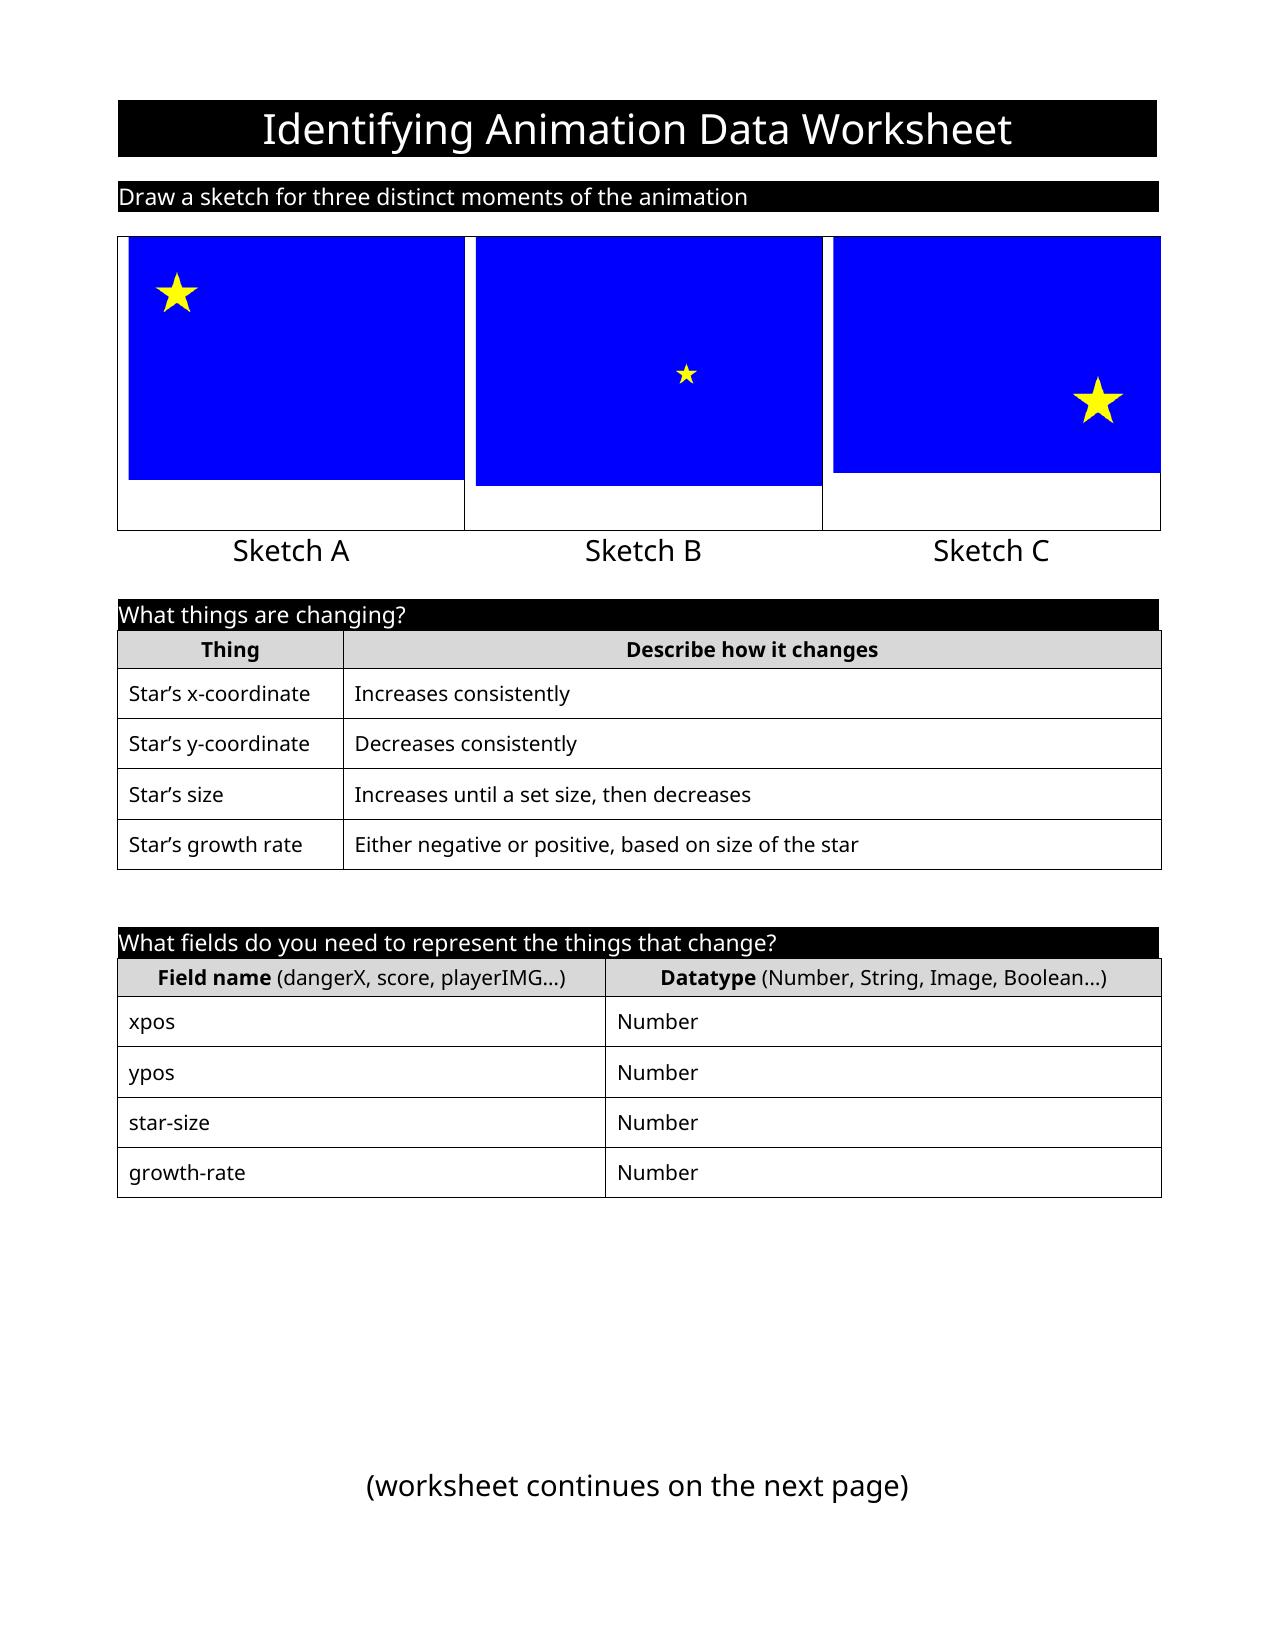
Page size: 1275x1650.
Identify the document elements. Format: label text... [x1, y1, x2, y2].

subtitle What things are changing? [118, 599, 1159, 630]
subtitle Draw a sketch for three distinct moments of the animation [118, 181, 1159, 212]
table_cell Sketch A [118, 531, 464, 570]
picture [475, 237, 822, 486]
table_header [118, 237, 464, 529]
table_header Thing [118, 631, 343, 668]
table_cell Decreases consistently [344, 719, 1161, 768]
table_cell Sketch C [822, 531, 1161, 570]
table_cell Number [606, 1047, 1161, 1097]
table_cell xpos [118, 997, 605, 1046]
table_cell Number [606, 1098, 1161, 1147]
table_cell ypos [118, 1047, 605, 1097]
table_header [465, 237, 822, 529]
table_header Field name (dangerX, score, playerIMG…) [118, 959, 605, 996]
table_cell Star’s size [118, 769, 343, 819]
picture [128, 237, 465, 480]
table_cell Number [606, 997, 1161, 1046]
table_header Datatype (Number, String, Image, Boolean…) [606, 959, 1161, 996]
table_cell Either negative or positive, based on size of the star [344, 820, 1161, 869]
table_cell star-size [118, 1098, 605, 1147]
picture [833, 237, 1161, 473]
subtitle Identifying Animation Data Worksheet [118, 100, 1157, 157]
table_cell Star’s y-coordinate [118, 719, 343, 768]
table_cell Sketch B [465, 531, 822, 570]
table_cell Number [606, 1148, 1161, 1197]
table_cell Increases consistently [344, 669, 1161, 718]
subtitle What fields do you need to represent the things that change? [118, 927, 1159, 958]
table_cell Star’s growth rate [118, 820, 343, 869]
text (worksheet continues on the next page) [118, 1465, 1157, 1504]
table_cell Star’s x-coordinate [118, 669, 343, 718]
table_header [823, 237, 1160, 529]
table_cell Increases until a set size, then decreases [344, 769, 1161, 819]
table_cell growth-rate [118, 1148, 605, 1197]
table_header Describe how it changes [344, 631, 1161, 668]
